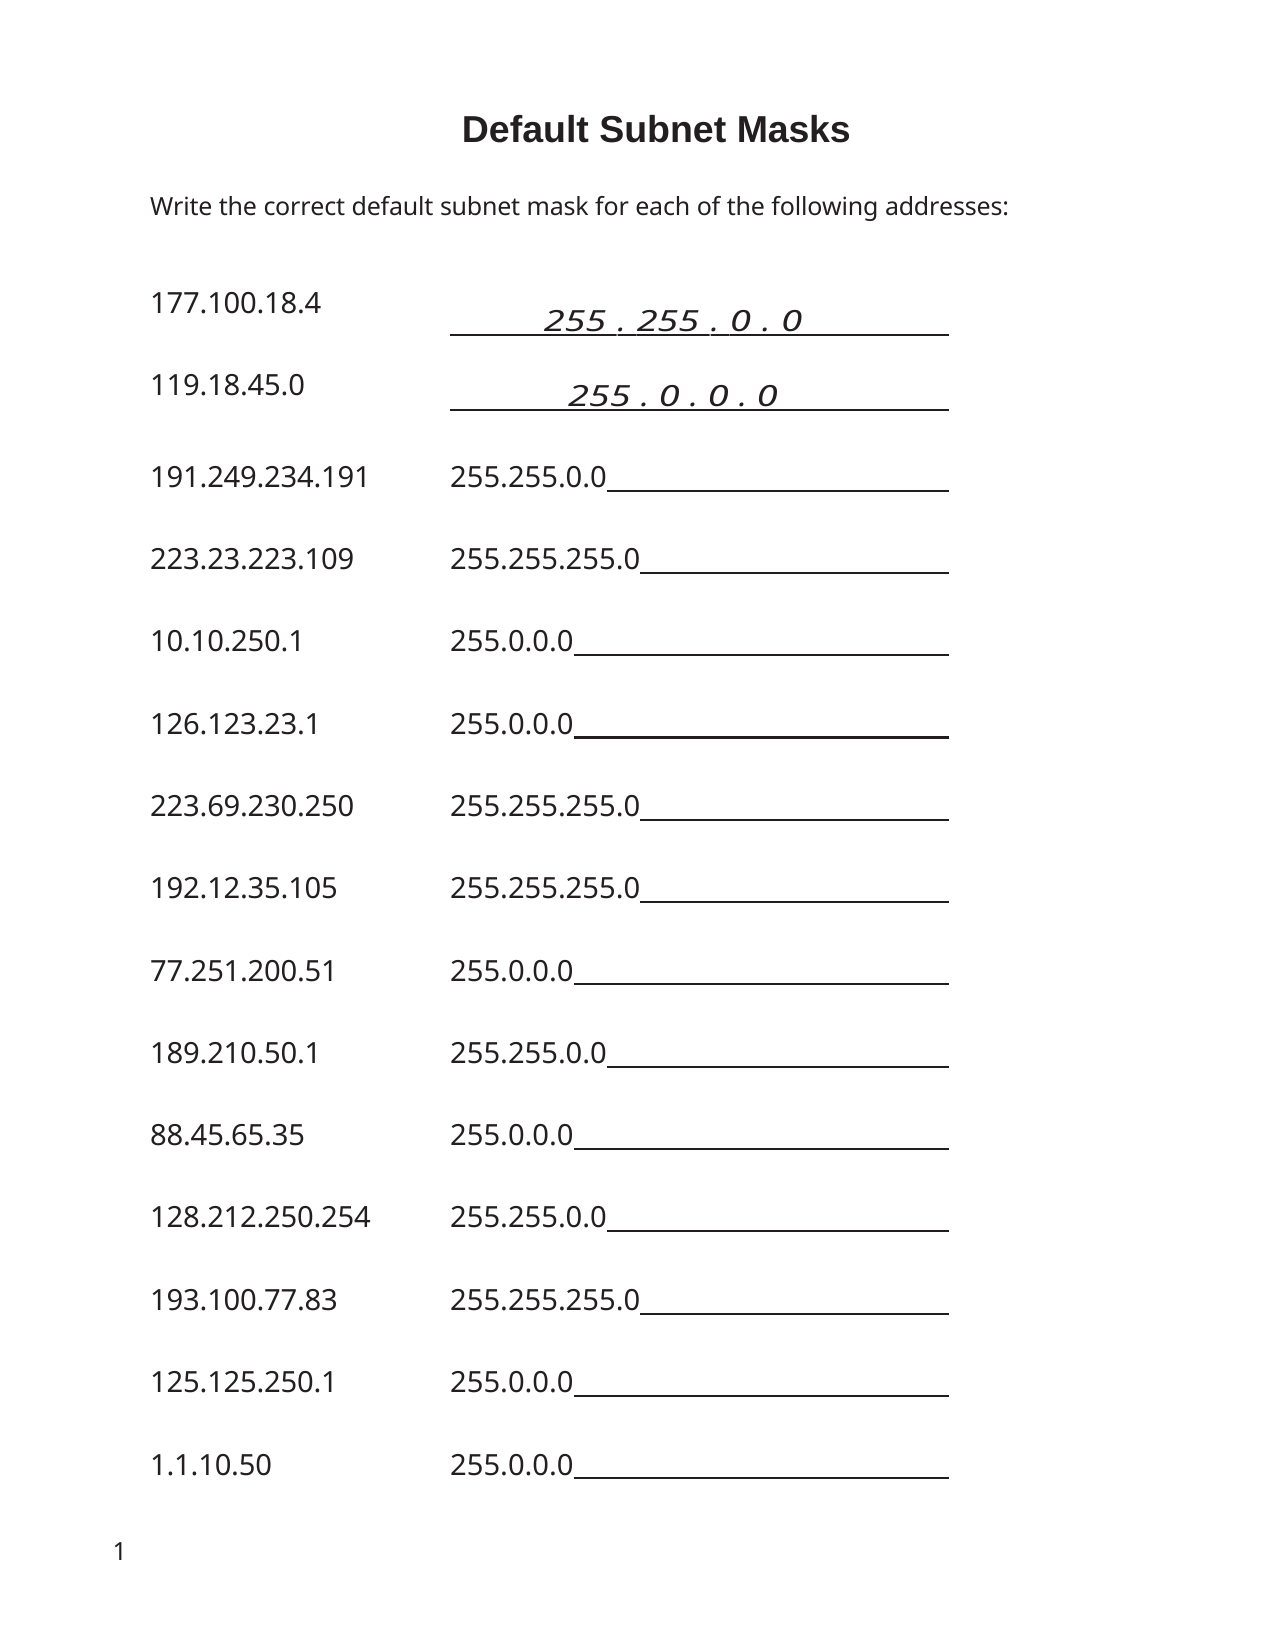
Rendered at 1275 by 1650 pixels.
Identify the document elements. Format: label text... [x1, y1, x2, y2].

text 191.249.234.191 255.255.0.0 [150, 456, 1237, 496]
text 77.251.200.51 255.0.0.0 [150, 950, 1237, 989]
text 223.69.230.250 255.255.255.0 [150, 785, 1237, 825]
text 223.23.223.109 255.255.255.0 [150, 538, 1237, 578]
text 126.123.23.1 255.0.0.0 [150, 703, 1237, 743]
text 119.18.45.0 [150, 364, 329, 404]
text 255 . 0 . 0 . 0 [450, 376, 1237, 415]
text 255 . 255 . 0 . 0 [450, 301, 1237, 340]
text 128.212.250.254 255.255.0.0 [150, 1197, 1237, 1236]
text 1.1.10.50 255.0.0.0 [150, 1444, 1237, 1483]
text 88.45.65.35 255.0.0.0 [150, 1114, 1237, 1154]
text 177.100.18.4 [150, 282, 329, 322]
text 10.10.250.1 255.0.0.0 [150, 621, 1237, 660]
text Write the correct default subnet mask for each of the following addresses: [150, 189, 1237, 223]
text 125.125.250.1 255.0.0.0 [150, 1361, 1237, 1401]
text 189.210.50.1 255.255.0.0 [150, 1032, 1237, 1072]
subtitle Default Subnet Masks [75, 107, 1237, 150]
text 192.12.35.105 255.255.255.0 [150, 868, 1237, 907]
text 193.100.77.83 255.255.255.0 [150, 1279, 1237, 1319]
